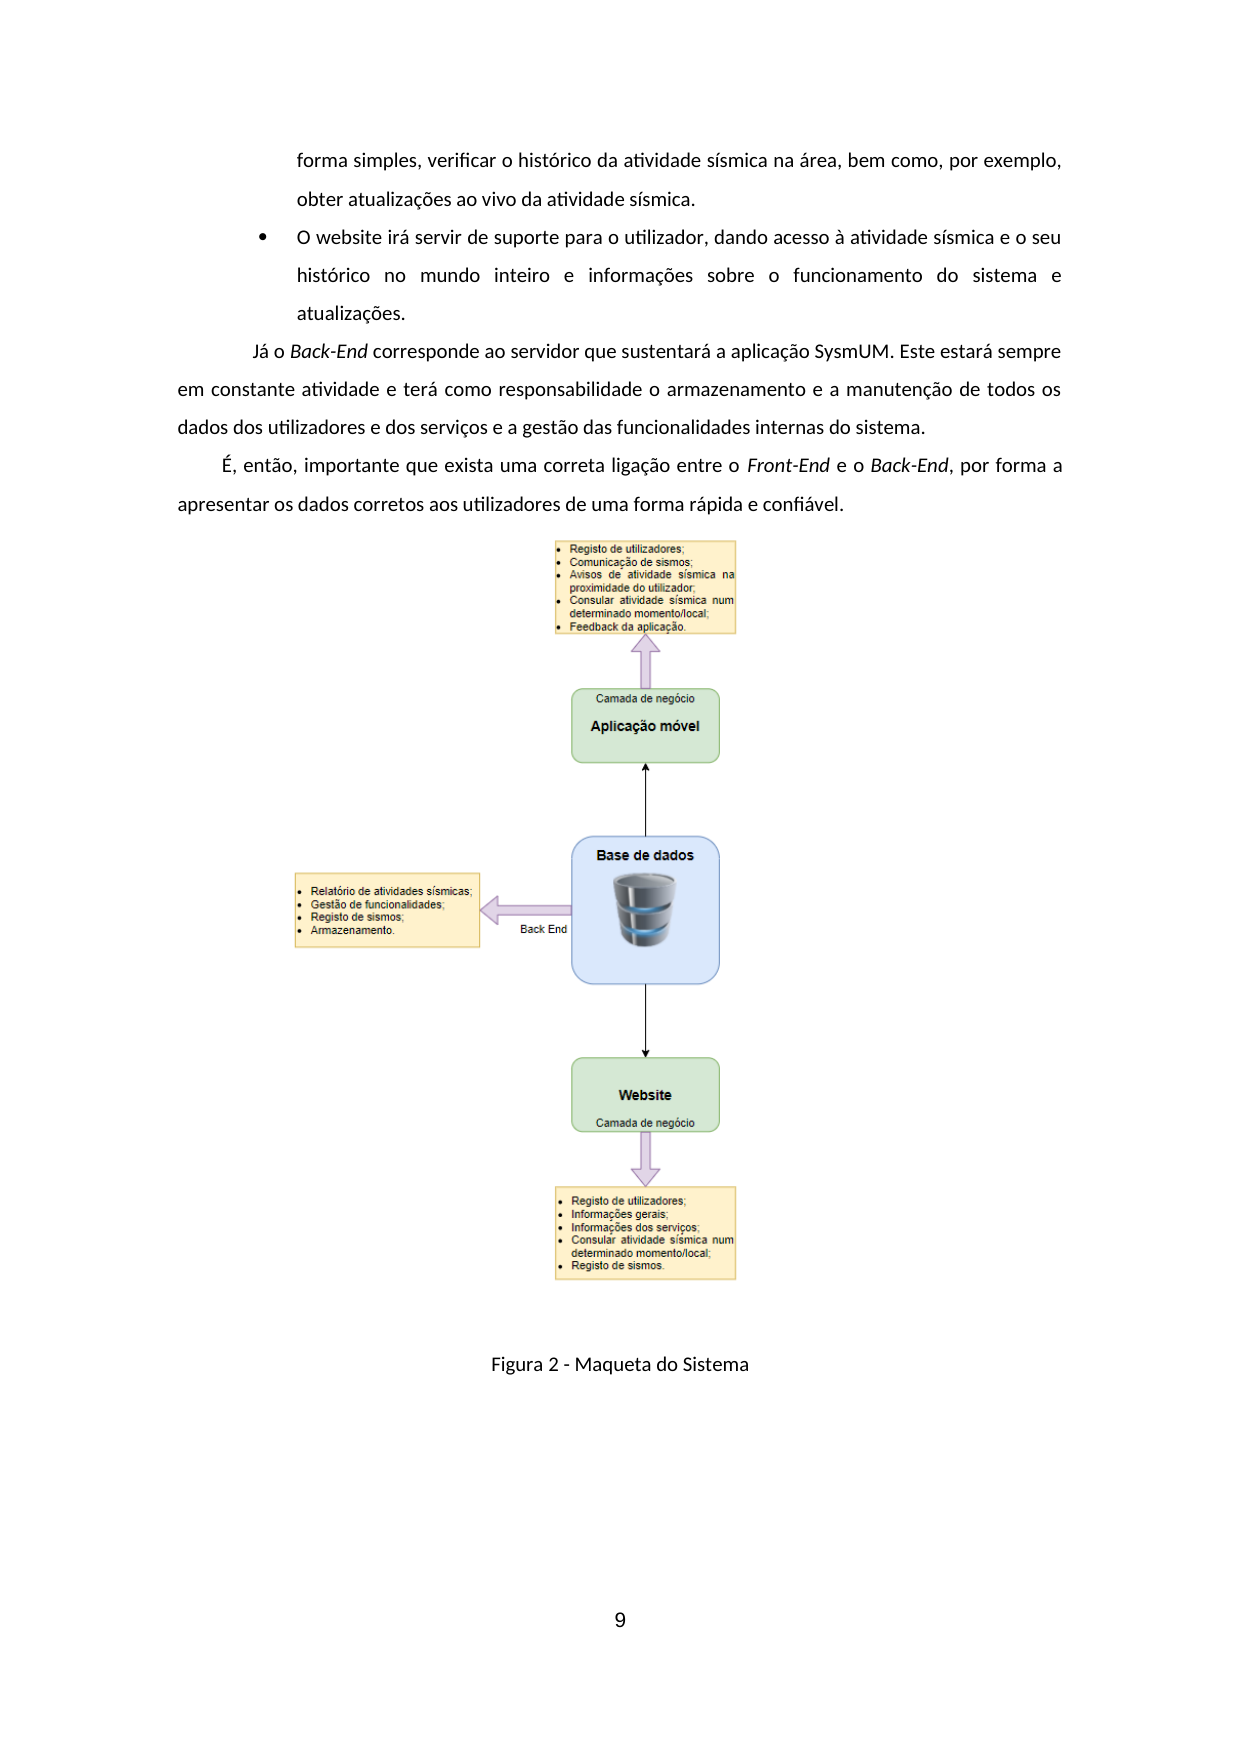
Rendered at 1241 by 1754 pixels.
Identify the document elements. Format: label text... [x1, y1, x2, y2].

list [259, 148, 1063, 211]
picture [177, 523, 1063, 579]
list O website irá servir de suporte para o utilizador, dando acesso à atividade sísmica e o seu histórico no mundo inteiro e informações sobre o funcionamento do sistema e atualizações. [259, 224, 1063, 326]
text Figura 2 - Maqueta do Sistema [177, 579, 1063, 1377]
text É, então, importante que exista uma correta ligação entre o Front-End e o Back-End, por forma a apresentar os dados corretos aos utilizadores de uma forma rápida e confiável. [177, 453, 1063, 516]
text Já o Back-End corresponde ao servidor que sustentará a aplicação SysmUM. Este estará sempre em constante atividade e terá como responsabilidade o armazenamento e a manutenção de todos os dados dos utilizadores e dos serviços e a gestão das funcionalidades internas do sistema. [177, 338, 1063, 440]
